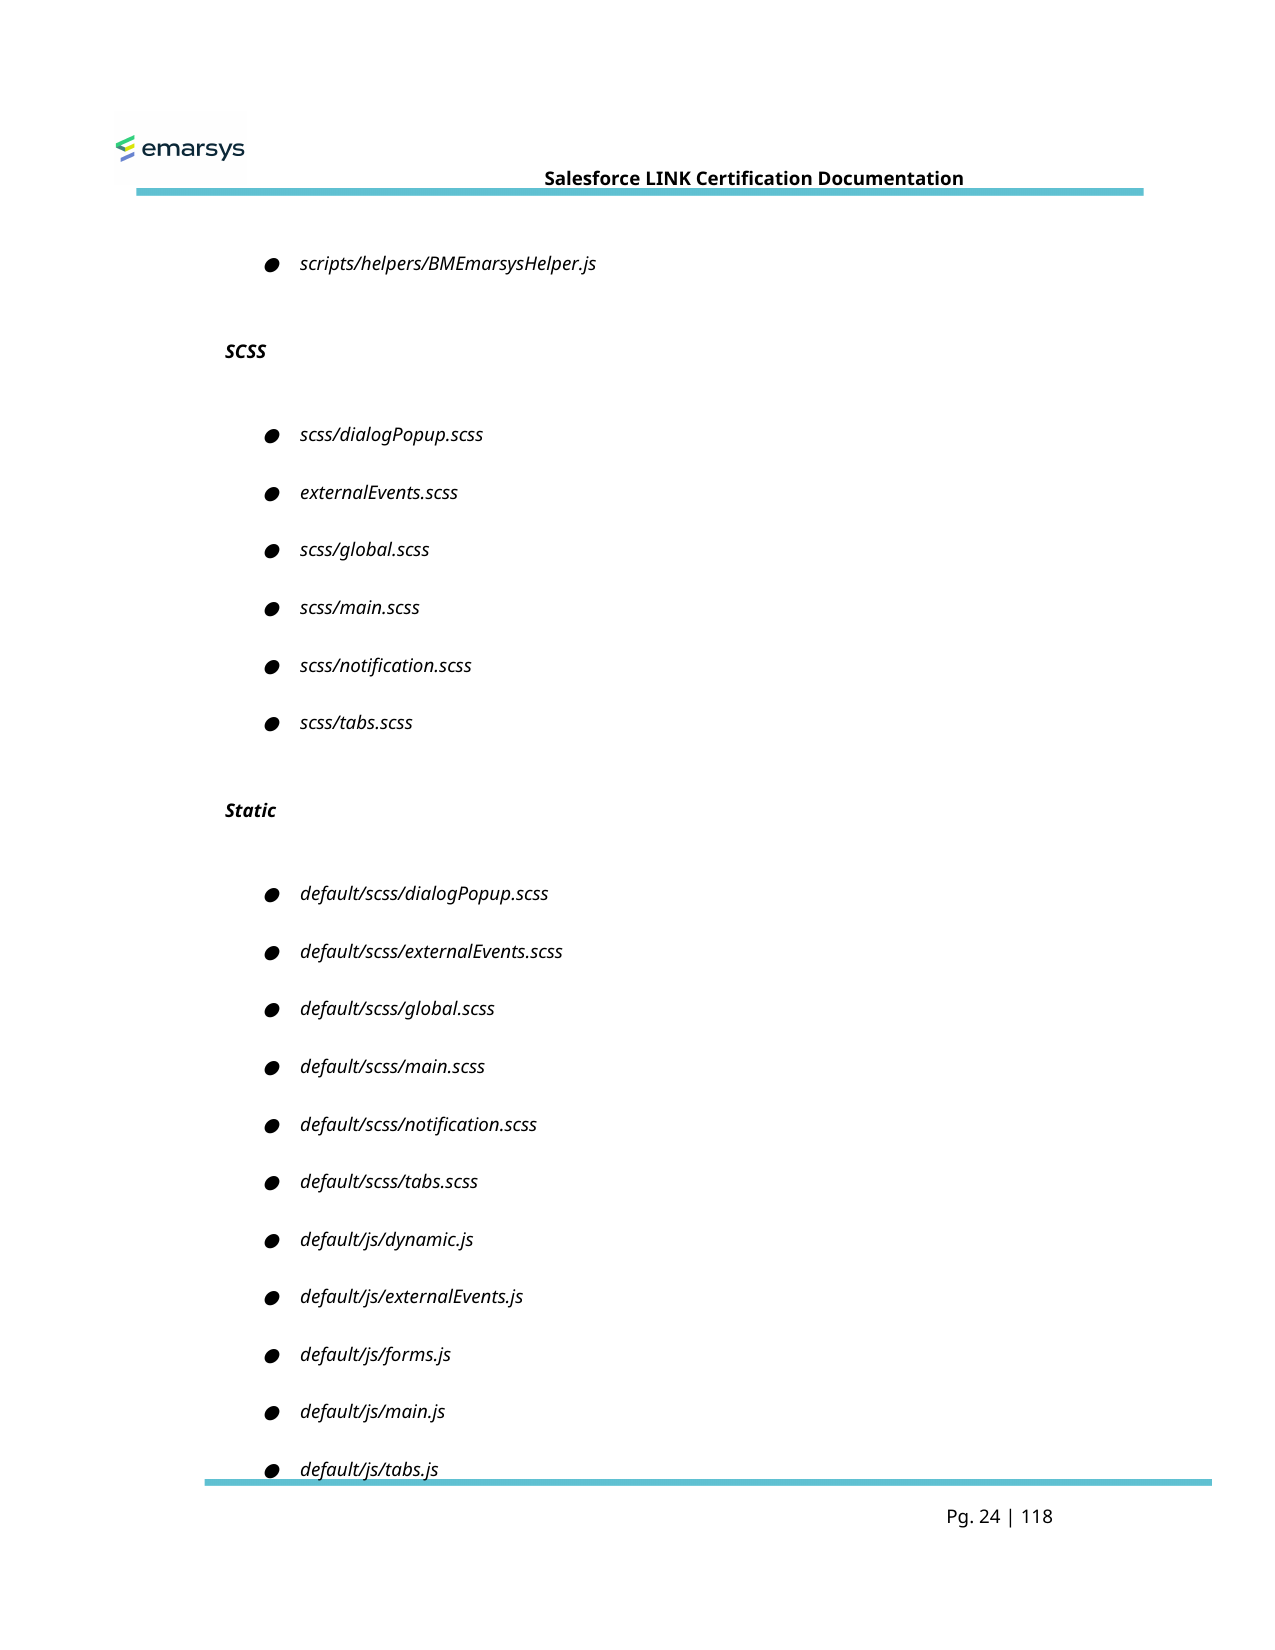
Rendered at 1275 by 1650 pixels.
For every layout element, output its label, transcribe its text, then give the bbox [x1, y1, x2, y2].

text Static [225, 797, 1087, 823]
list default/scss/externalEvents.scss [262, 930, 1087, 969]
list default/scss/dialogPopup.scss [262, 873, 1087, 911]
list default/js/dynamic.js [262, 1218, 1087, 1257]
list default/js/externalEvents.js [262, 1276, 1087, 1314]
list externalEvents.scss [262, 472, 1087, 510]
picture [1087, 1479, 1212, 1486]
list default/scss/global.scss [262, 988, 1087, 1026]
list default/scss/notification.scss [262, 1103, 1087, 1142]
list scss/dialogPopup.scss [262, 414, 1087, 452]
text SCSS [225, 338, 1087, 364]
list default/js/tabs.js [262, 1449, 1087, 1487]
list default/scss/tabs.scss [262, 1161, 1087, 1199]
list scripts/helpers/BMEmarsysHelper.js [262, 243, 1087, 282]
picture [113, 111, 247, 185]
picture [204, 1479, 262, 1486]
list default/js/main.js [262, 1391, 1087, 1430]
list scss/main.scss [262, 587, 1087, 625]
list scss/global.scss [262, 529, 1087, 568]
list scss/notification.scss [262, 644, 1087, 683]
list scss/tabs.scss [262, 702, 1087, 740]
list default/js/forms.js [262, 1334, 1087, 1372]
list default/scss/main.scss [262, 1046, 1087, 1084]
picture [136, 188, 1144, 196]
